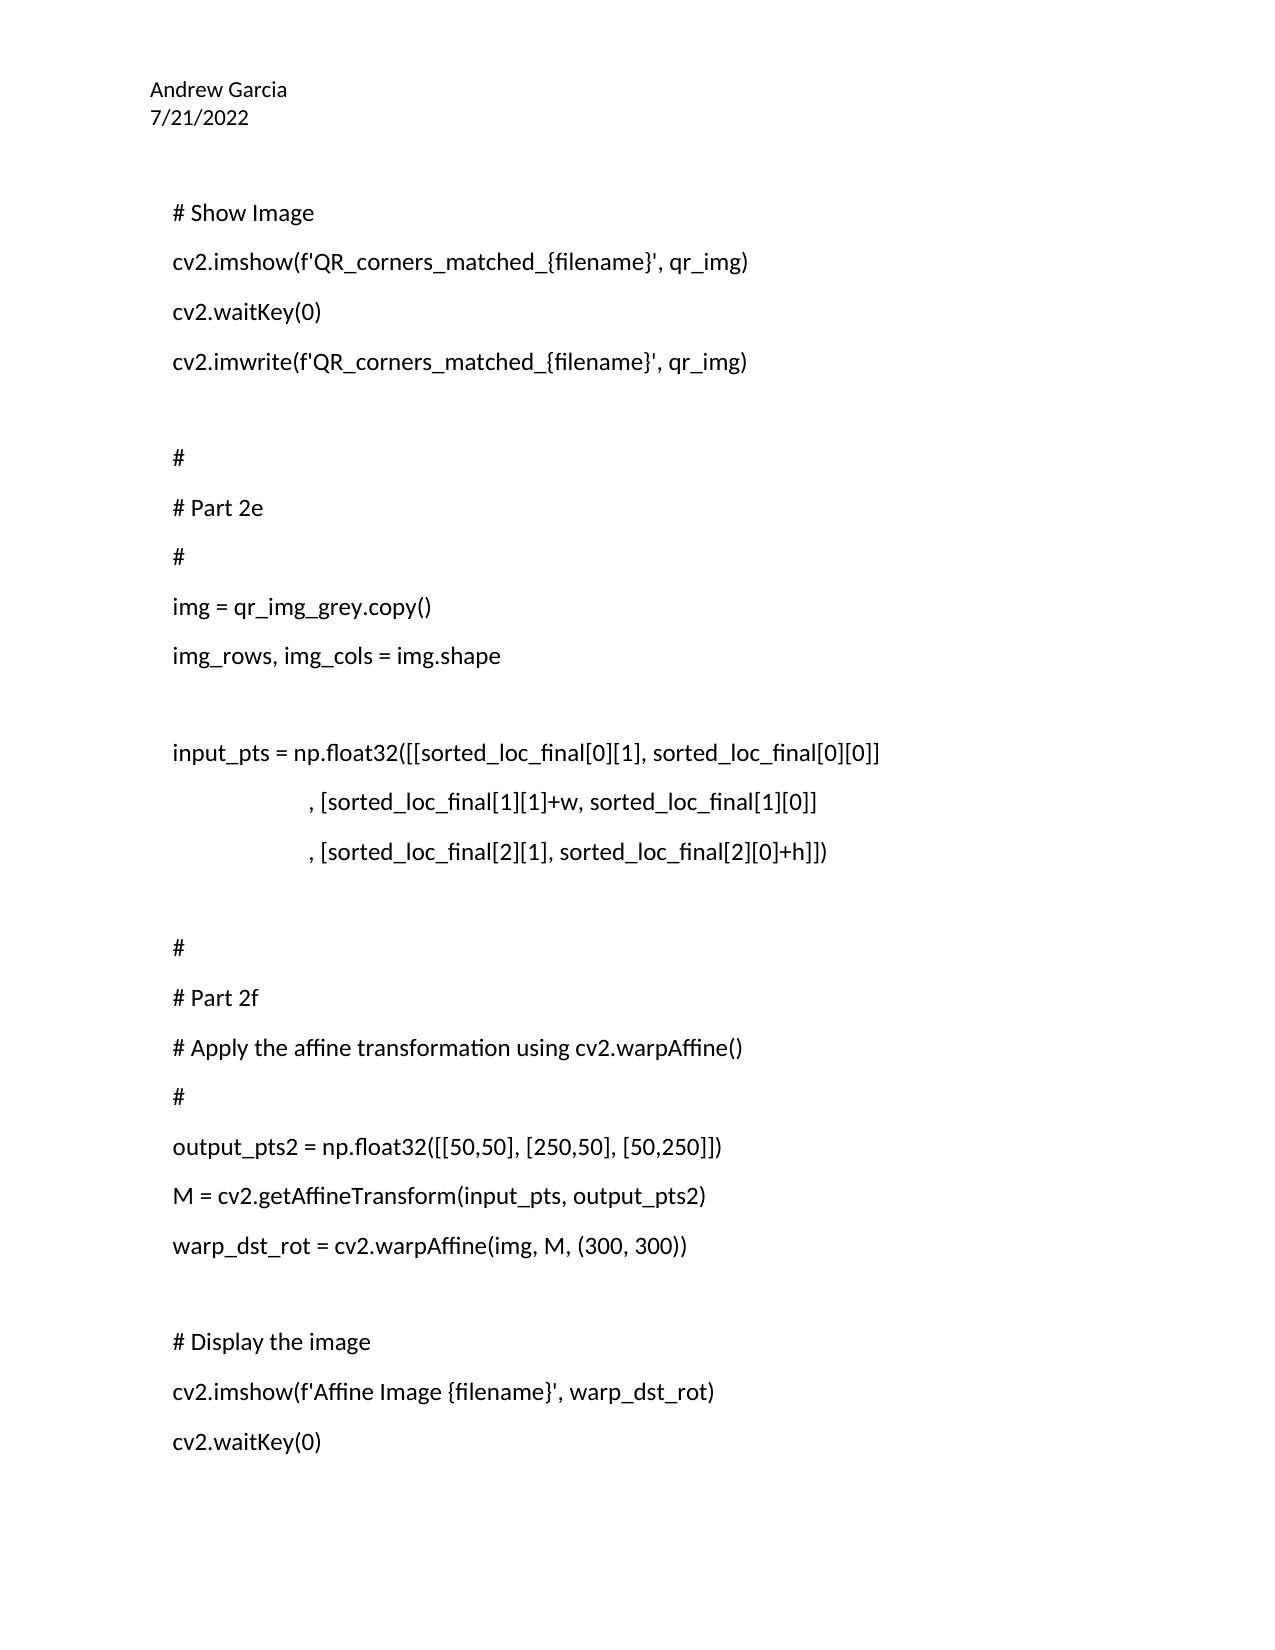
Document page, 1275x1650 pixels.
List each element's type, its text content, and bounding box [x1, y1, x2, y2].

text warp_dst_rot = cv2.warpAffine(img, M, (300, 300)) [150, 1230, 1125, 1261]
text # [150, 442, 1125, 473]
text cv2.waitKey(0) [150, 296, 1125, 327]
text cv2.imshow(f'QR_corners_matched_{filename}', qr_img) [150, 246, 1125, 277]
text img_rows, img_cols = img.shape [150, 640, 1125, 671]
text # Show Image [150, 197, 1125, 227]
text # [150, 932, 1125, 963]
text cv2.imshow(f'Affine Image {filename}', warp_dst_rot) [150, 1376, 1125, 1407]
text cv2.waitKey(0) [150, 1426, 1125, 1456]
text # Display the image [150, 1326, 1125, 1357]
text , [sorted_loc_final[1][1]+w, sorted_loc_final[1][0]] [150, 786, 1125, 817]
text # [150, 1081, 1125, 1112]
text cv2.imwrite(f'QR_corners_matched_{filename}', qr_img) [150, 346, 1125, 376]
text img = qr_img_grey.copy() [150, 591, 1125, 621]
text # Part 2f [150, 982, 1125, 1013]
text # [150, 541, 1125, 572]
text output_pts2 = np.float32([[50,50], [250,50], [50,250]]) [150, 1131, 1125, 1161]
text input_pts = np.float32([[sorted_loc_final[0][1], sorted_loc_final[0][0]] [150, 737, 1125, 767]
text # Part 2e [150, 492, 1125, 522]
text , [sorted_loc_final[2][1], sorted_loc_final[2][0]+h]]) [150, 836, 1125, 867]
text M = cv2.getAffineTransform(input_pts, output_pts2) [150, 1180, 1125, 1211]
text # Apply the affine transformation using cv2.warpAffine() [150, 1032, 1125, 1062]
